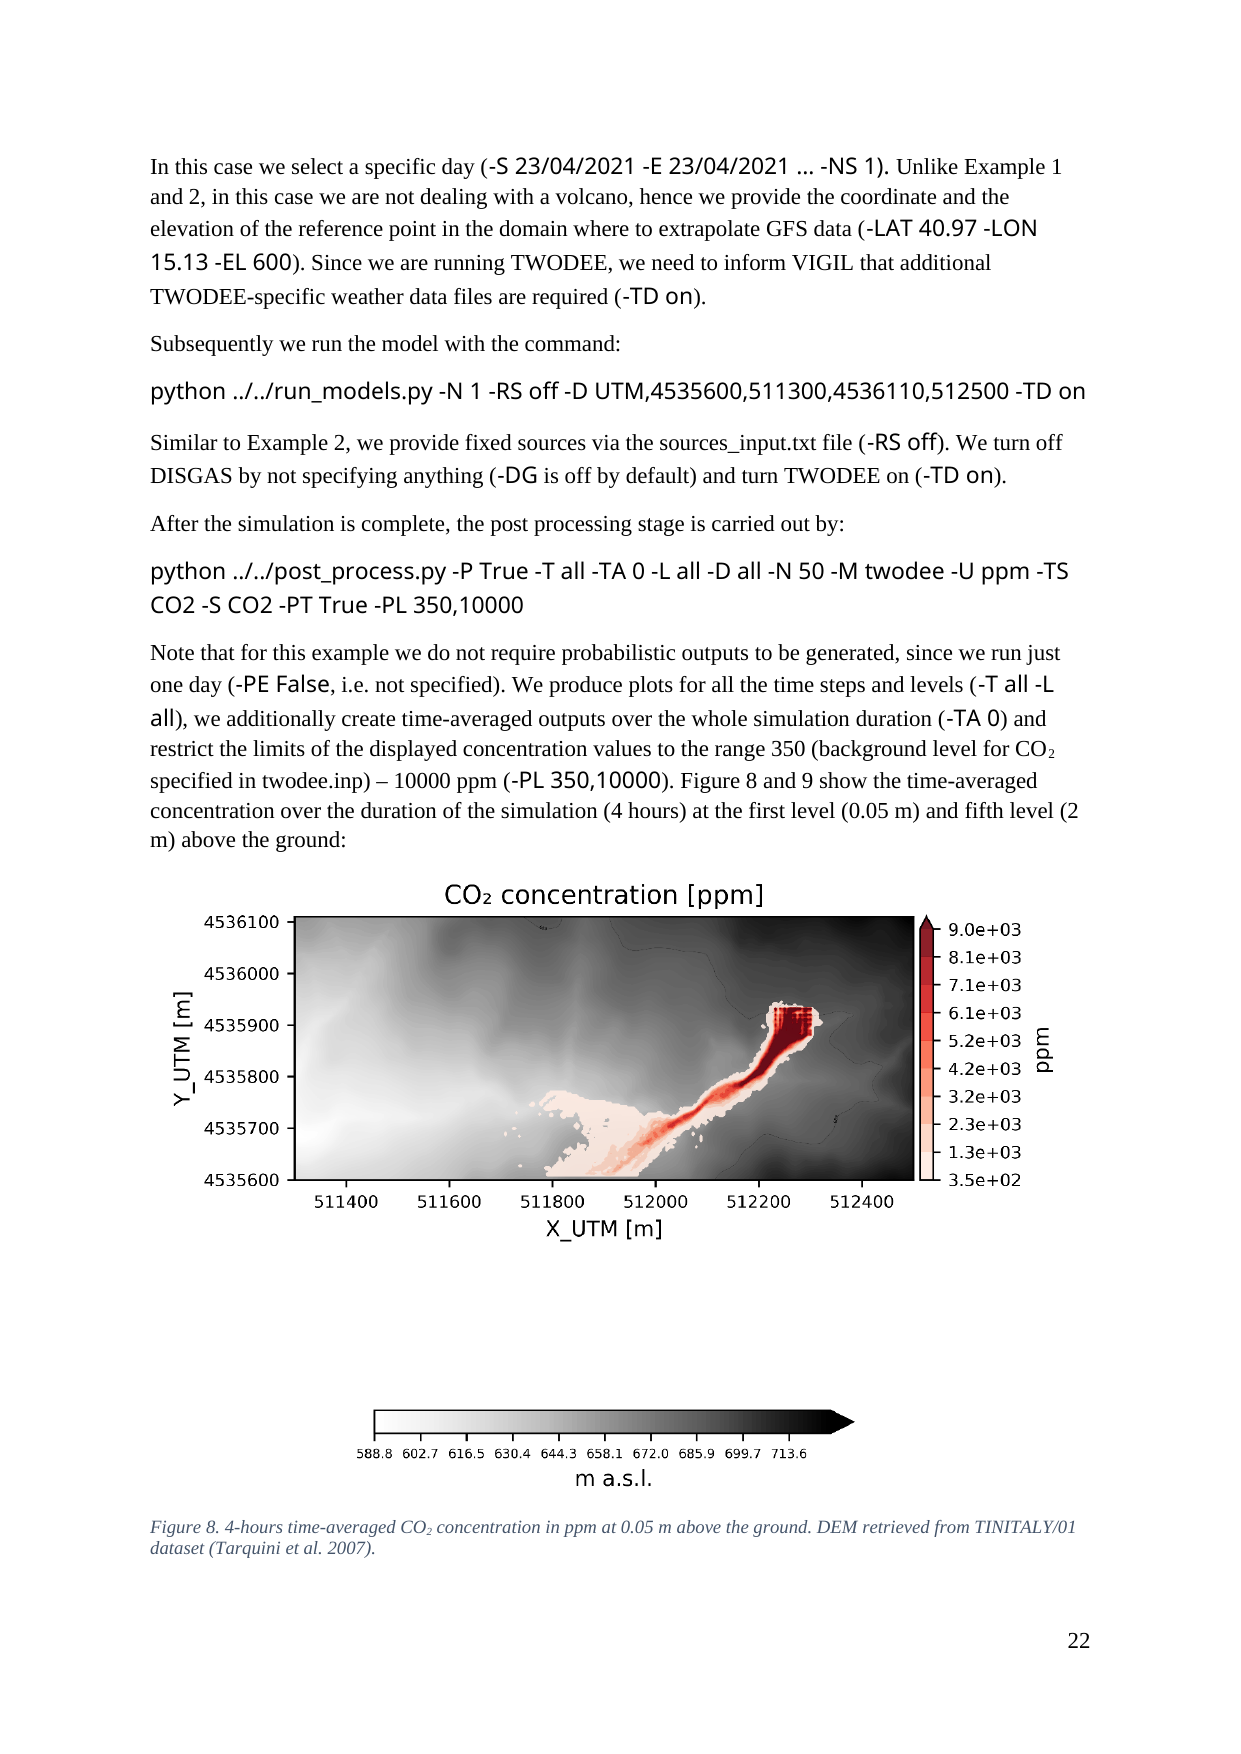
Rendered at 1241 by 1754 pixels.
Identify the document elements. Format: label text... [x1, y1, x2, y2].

text Similar to Example 2, we provide fixed sources via the sources_input.txt file (-RS off). We turn off DISGAS by not specifying anything (-DG is off by default) and turn TWODEE on (-TD on). [150, 426, 1090, 491]
text In this case we select a specific day (-S 23/04/2021 -E 23/04/2021 … -NS 1). Unlike Example 1 and 2, in this case we are not dealing with a volcano, hence we provide the coordinate and the elevation of the reference point in the domain where to extrapolate GFS data (-LAT 40.97 -LON 15.13 -EL 600). Since we are running TWODEE, we need to inform VIGIL that additional TWODEE-specific weather data files are required (-TD on). [150, 150, 1090, 311]
text python ../../post_process.py -P True -T all -TA 0 -L all -D all -N 50 -M twodee -U ppm -TS CO2 -S CO2 -PT True -PL 350,10000 [150, 555, 1090, 620]
text Note that for this example we do not require probabilistic outputs to be generated, since we run just one day (-PE False, i.e. not specified). We produce plots for all the time steps and levels (-T all -L all), we additionally create time-averaged outputs over the whole simulation duration (-TA 0) and restrict the limits of the displayed concentration values to the range 350 (background level for CO2 specified in twodee.inp) – 10000 ppm (-PL 350,10000). Figure 8 and 9 show the time-averaged concentration over the duration of the simulation (4 hours) at the first level (0.05 m) and fifth level (2 m) above the ground: [150, 639, 1090, 852]
text python ../../run_models.py -N 1 -RS off -D UTM,4535600,511300,4536110,512500 -TD on [150, 375, 1090, 406]
text Figure 8. 4-hours time-averaged CO2 concentration in ppm at 0.05 m above the ground. DEM retrieved from TINITALY/01 dataset (Tarquini et al. 2007). [150, 1516, 1090, 1559]
picture [150, 870, 1074, 1497]
text After the simulation is complete, the post processing stage is carried out by: [150, 510, 1090, 536]
text Subsequently we run the model with the command: [150, 330, 1090, 356]
